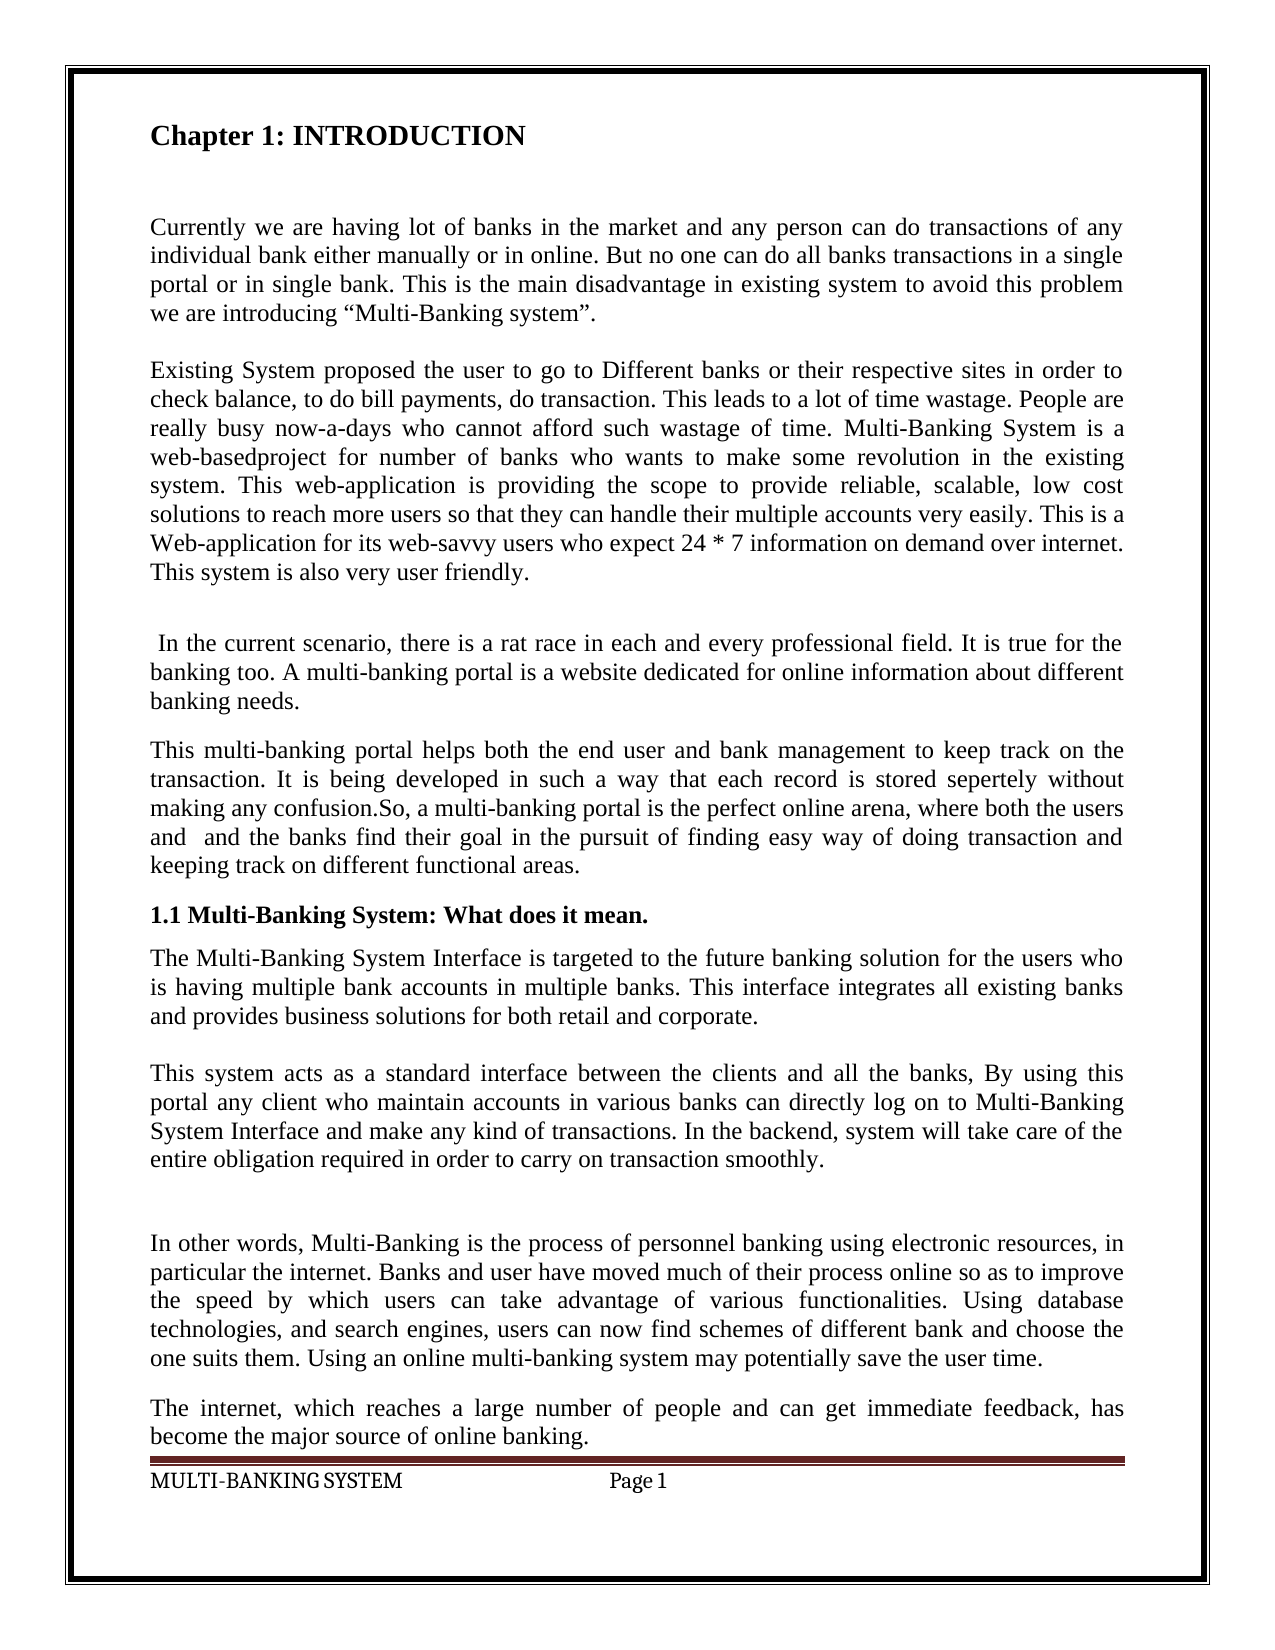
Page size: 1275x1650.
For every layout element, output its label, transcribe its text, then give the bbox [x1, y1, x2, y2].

text In other words, Multi-Banking is the process of personnel banking using electronic resources, in particular the internet. Banks and user have moved much of their process online so as to improve the speed by which users can take advantage of various functionalities. Using database technologies, and search engines, users can now find schemes of different bank and choose the one suits them. Using an online multi-banking system may potentially save the user time. [150, 1228, 1125, 1372]
text This system acts as a standard interface between the clients and all the banks, By using this portal any client who maintain accounts in various banks can directly log on to Multi-Banking System Interface and make any kind of transactions. In the backend, system will take care of the entire obligation required in order to carry on transaction smoothly. [150, 1058, 1125, 1173]
text The Multi-Banking System Interface is targeted to the future banking solution for the users who is having multiple bank accounts in multiple banks. This interface integrates all existing banks and provides business solutions for both retail and corporate. [150, 943, 1125, 1029]
text Currently we are having lot of banks in the market and any person can do transactions of any individual bank either manually or in online. But no one can do all banks transactions in a single portal or in single bank. This is the main disadvantage in existing system to avoid this problem we are introducing “Multi-Banking system”. [150, 212, 1125, 327]
text 1.1 Multi-Banking System: What does it mean. [150, 900, 1125, 929]
text In the current scenario, there is a rat race in each and every professional field. It is true for the banking too. A multi-banking portal is a website dedicated for online information about different banking needs. [150, 628, 1125, 715]
text Chapter 1: INTRODUCTION [150, 118, 1125, 152]
text Existing System proposed the user to go to Different banks or their respective sites in order to check balance, to do bill payments, do transaction. This leads to a lot of time wastage. People are really busy now-a-days who cannot afford such wastage of time. Multi-Banking System is a web-basedproject for number of banks who wants to make some revolution in the existing system. This web-application is providing the scope to provide reliable, scalable, low cost solutions to reach more users so that they can handle their multiple accounts very easily. This is a Web-application for its web-savvy users who expect 24 * 7 information on demand over internet. This system is also very user friendly. [150, 355, 1125, 585]
text This multi-banking portal helps both the end user and bank management to keep track on the transaction. It is being developed in such a way that each record is stored sepertely without making any confusion.So, a multi-banking portal is the perfect online arena, where both the users and and the banks find their goal in the pursuit of finding easy way of doing transaction and keeping track on different functional areas. [150, 736, 1125, 879]
text The internet, which reaches a large number of people and can get immediate feedback, has become the major source of online banking. [150, 1393, 1125, 1450]
